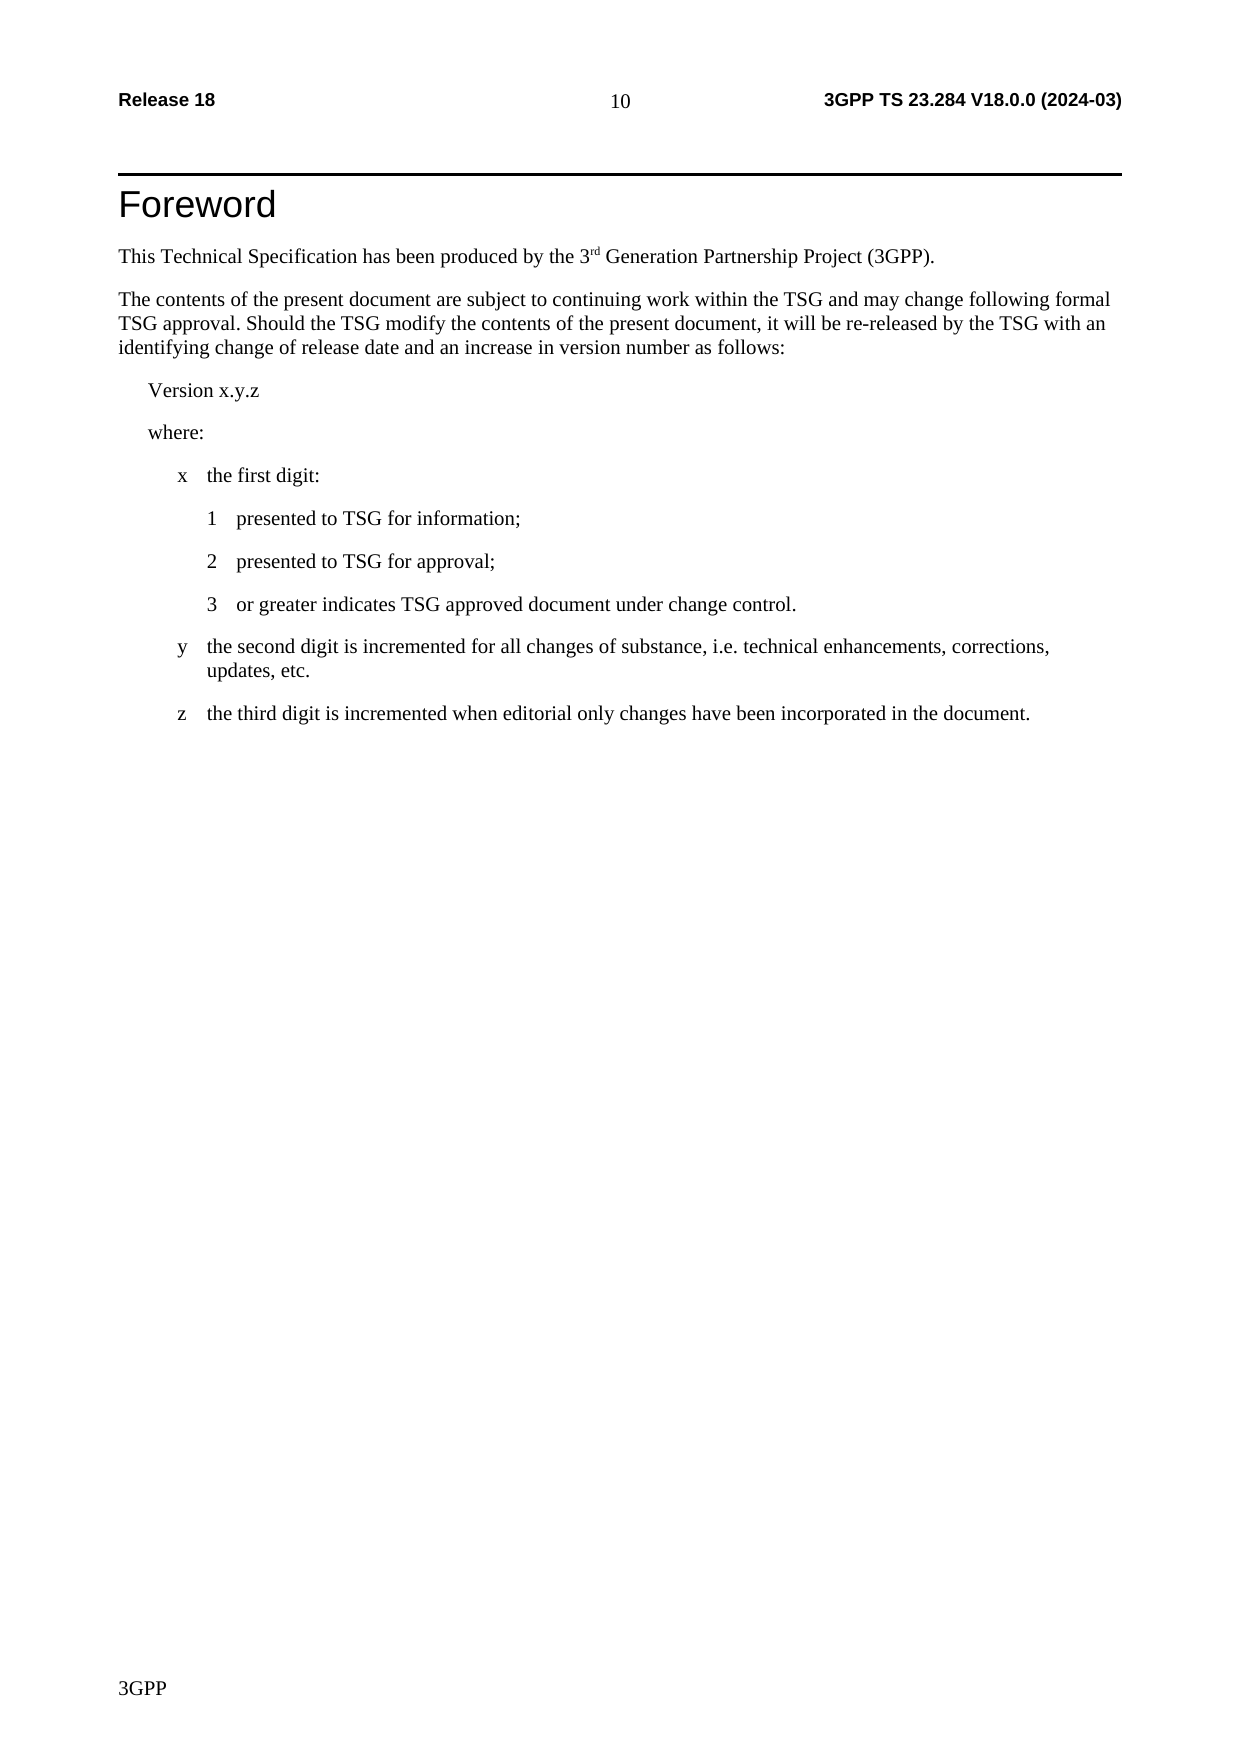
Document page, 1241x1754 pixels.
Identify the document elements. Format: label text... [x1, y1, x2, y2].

subtitle Foreword [118, 176, 1122, 225]
text This Technical Specification has been produced by the 3rd Generation Partnership Project (3GPP). [118, 244, 1122, 268]
text where: [148, 420, 1122, 444]
text x the first digit: [177, 463, 1122, 487]
text 1 presented to TSG for information; [207, 506, 1122, 530]
text Version x.y.z [148, 377, 1122, 402]
text 2 presented to TSG for approval; [207, 549, 1122, 573]
text The contents of the present document are subject to continuing work within the TSG and may change following formal TSG approval. Should the TSG modify the contents of the present document, it will be re-released by the TSG with an identifying change of release date and an increase in version number as follows: [118, 287, 1122, 359]
text 3 or greater indicates TSG approved document under change control. [207, 592, 1122, 616]
text y the second digit is incremented for all changes of substance, i.e. technical enhancements, corrections, updates, etc. [177, 634, 1122, 682]
text z the third digit is incremented when editorial only changes have been incorporated in the document. [177, 701, 1122, 725]
